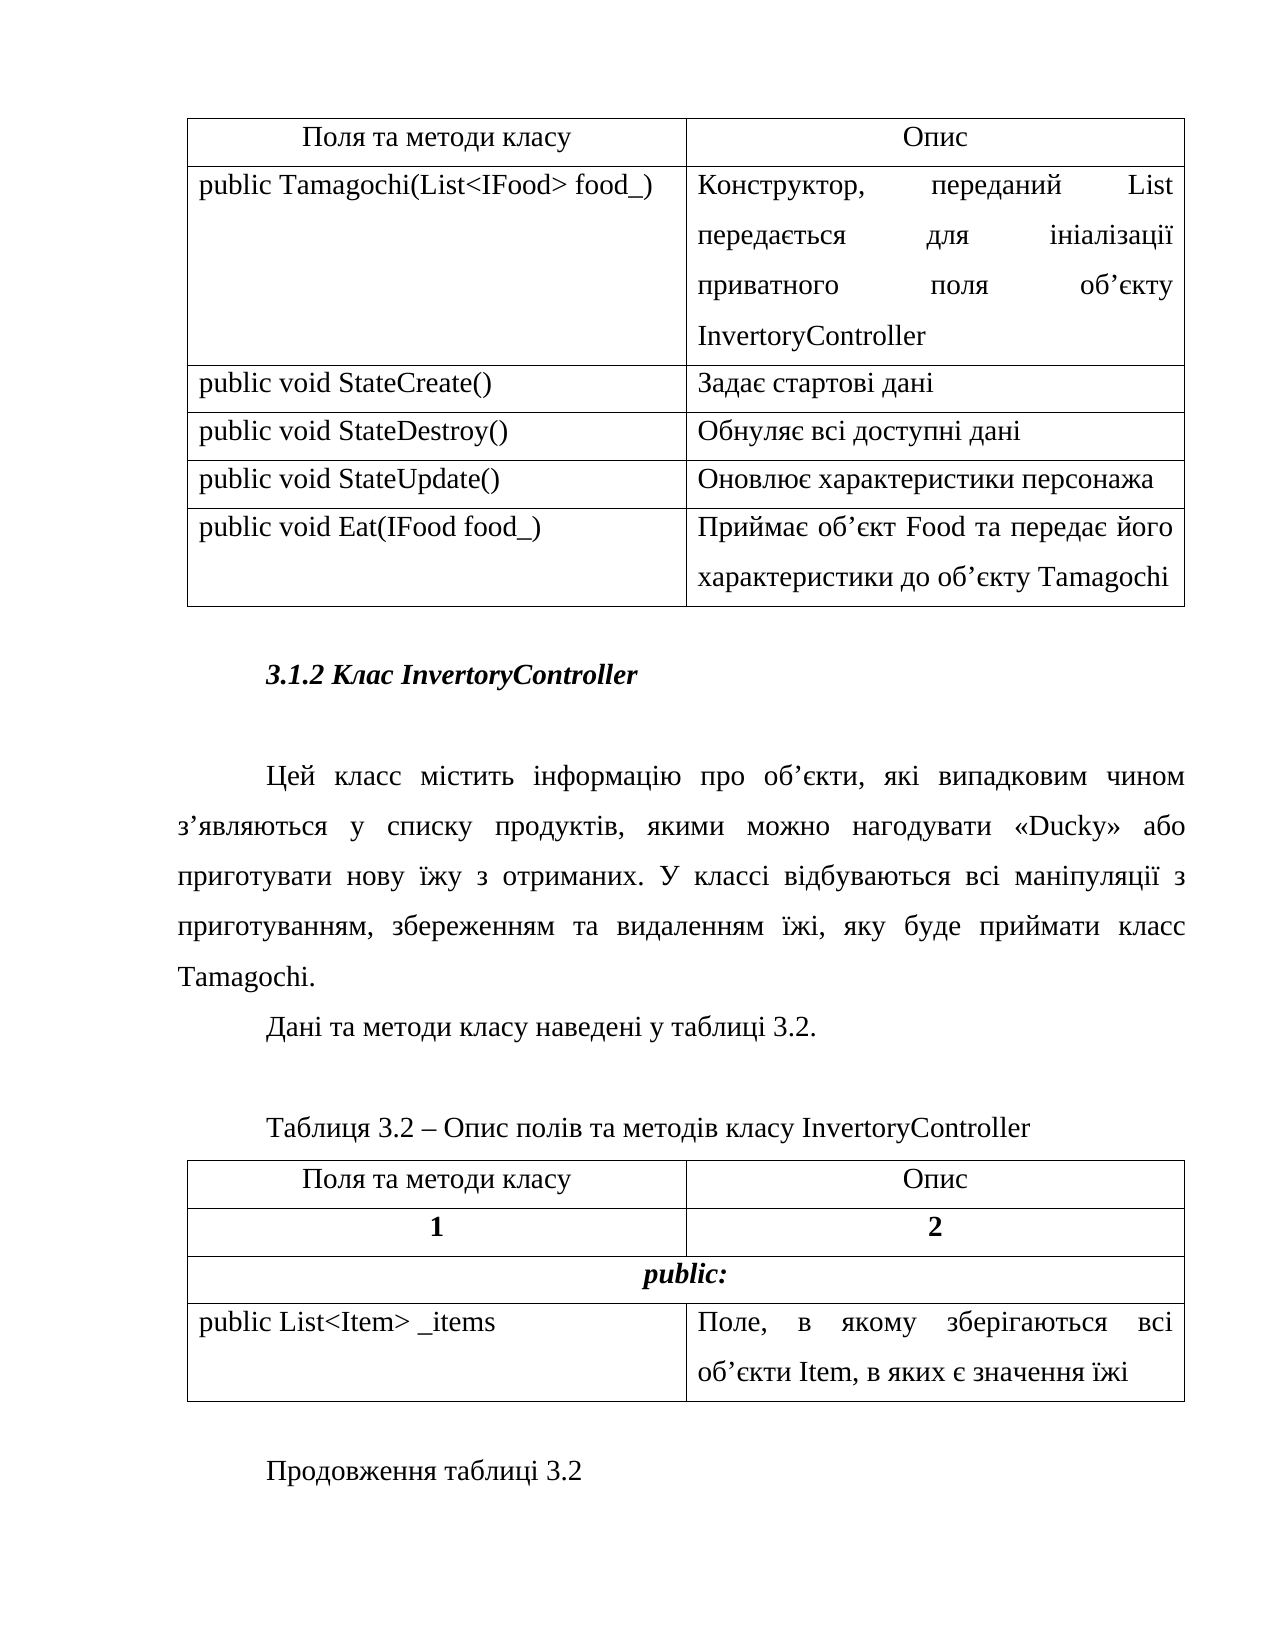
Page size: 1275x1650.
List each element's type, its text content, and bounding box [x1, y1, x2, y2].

table_cell public List<Item> _items [188, 1304, 686, 1401]
table_cell Задає стартові дані [687, 366, 1184, 412]
text 3.1.2 Клас InvertoryController [177, 657, 1186, 691]
table_cell Обнуляє всі доступні дані [687, 413, 1184, 460]
table_header Опис [687, 119, 1184, 166]
text Продовження таблиці 3.2 [177, 1453, 1186, 1486]
table_cell public void StateCreate() [188, 366, 686, 412]
table_header Поля та методи класу [188, 1161, 686, 1208]
table_cell public Tamagochi(List<IFood> food_) [188, 167, 686, 364]
text Цей класс містить інформацію про об’єкти, які випадковим чином з’являються у списку продуктів, якими можно нагодувати «Ducky» або приготувати нову їжу з отриманих. У классі відбуваються всі маніпуляції з приготуванням, збереженням та видаленням їжі, яку буде приймати класс Tamagochi. [177, 758, 1186, 992]
table_cell public: [188, 1257, 1184, 1303]
table_cell Оновлює характеристики персонажа [687, 461, 1184, 508]
table_cell public void Eat(IFood food_) [188, 509, 686, 606]
text Таблиця 3.2 – Опис полів та методів класу InvertoryController [177, 1110, 1186, 1143]
table_cell public void StateDestroy() [188, 413, 686, 460]
text Дані та методи класу наведені у таблиці 3.2. [177, 1009, 1186, 1043]
table_cell 2 [687, 1209, 1184, 1256]
table_cell public void StateUpdate() [188, 461, 686, 508]
table_cell Конструктор, переданий List передається для ініалізації приватного поля об’єкту InvertoryController [687, 167, 1184, 364]
table_cell Поле, в якому зберігаються всі об’єкти Item, в яких є значення їжі [687, 1304, 1184, 1401]
table_cell Приймає об’єкт Food та передає його характеристики до об’єкту Tamagochi [687, 509, 1184, 606]
table_cell 1 [188, 1209, 686, 1256]
table_header Опис [687, 1161, 1184, 1208]
table_header Поля та методи класу [188, 119, 686, 166]
